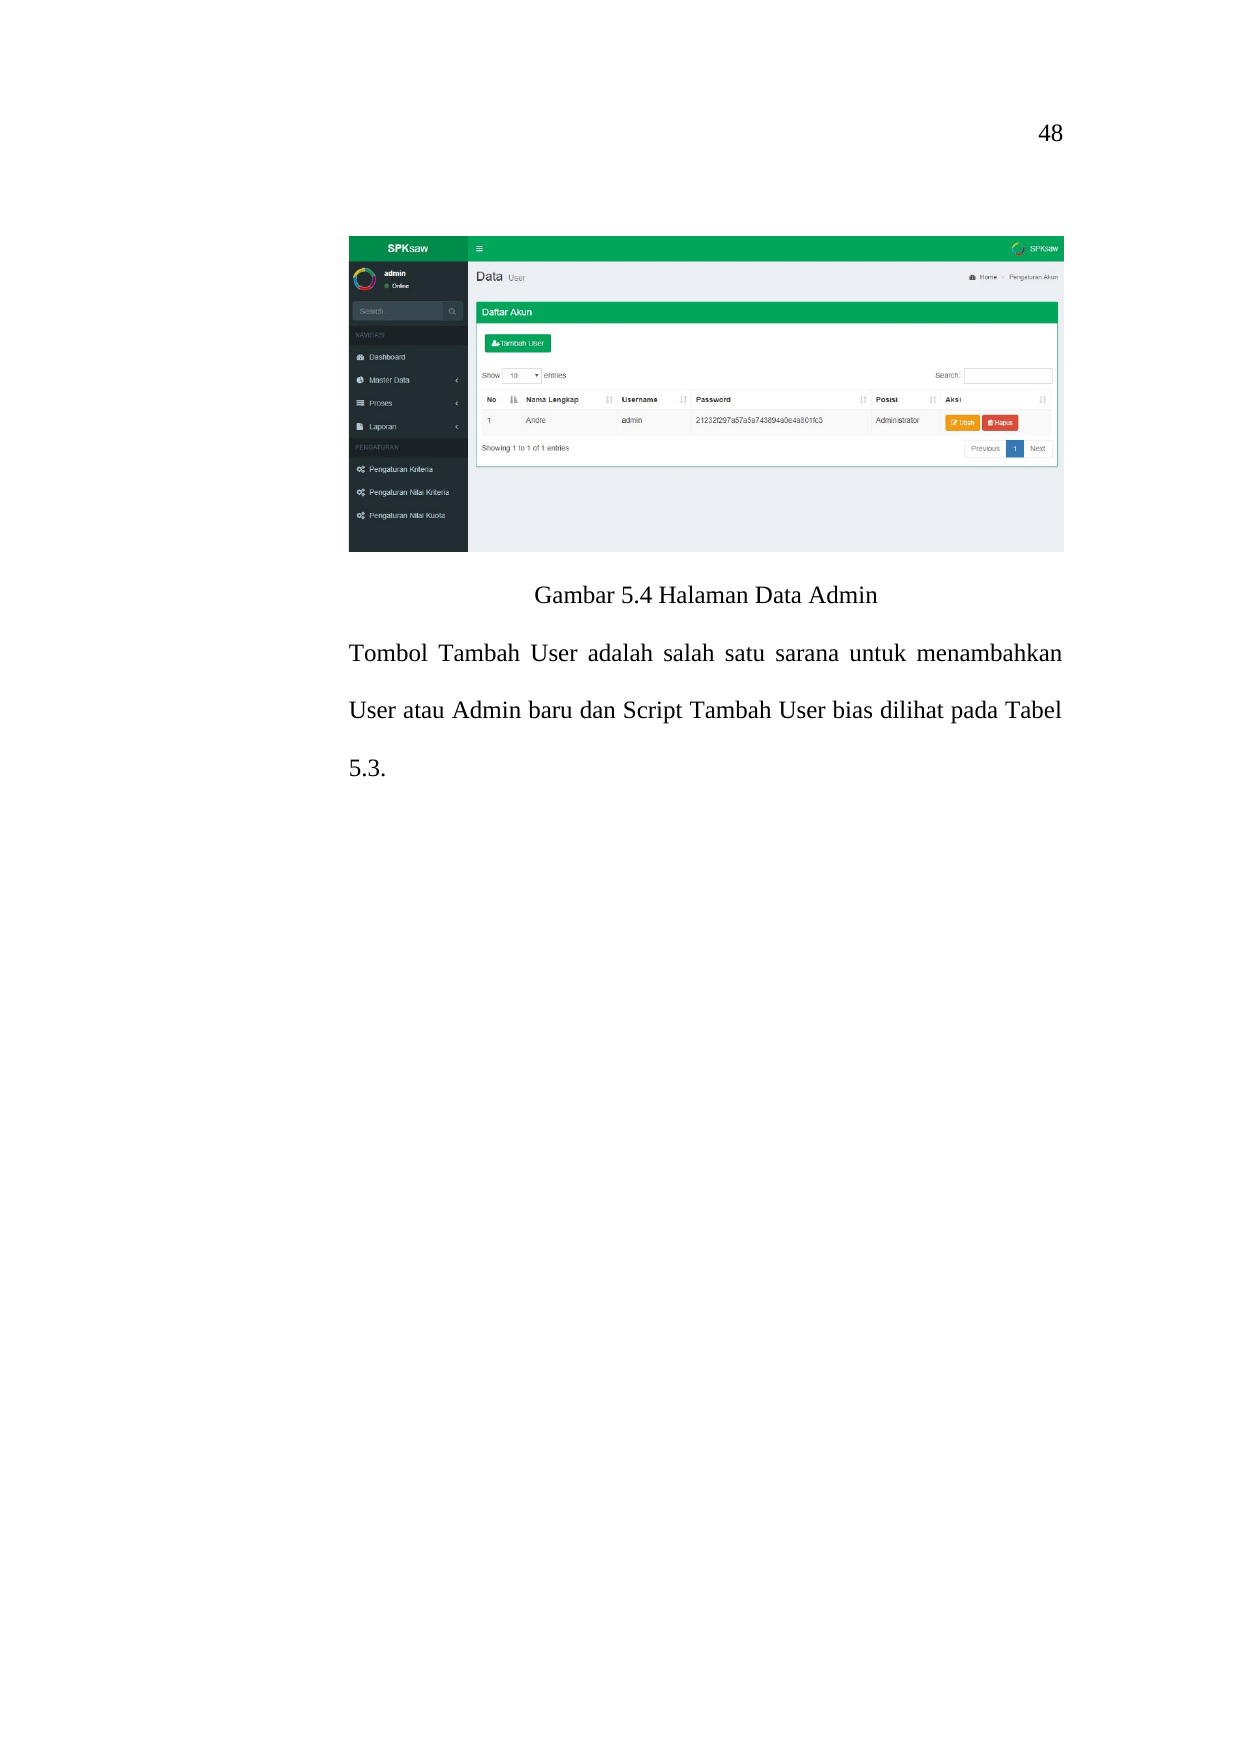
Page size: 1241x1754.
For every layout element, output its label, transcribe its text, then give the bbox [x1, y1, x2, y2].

text Tombol Tambah User adalah salah satu sarana untuk menambahkan User atau Admin baru dan Script Tambah User bias dilihat pada Tabel 5.3. [349, 638, 1063, 781]
picture [348, 236, 1064, 552]
text Gambar 5.4 Halaman Data Admin [349, 552, 1063, 609]
